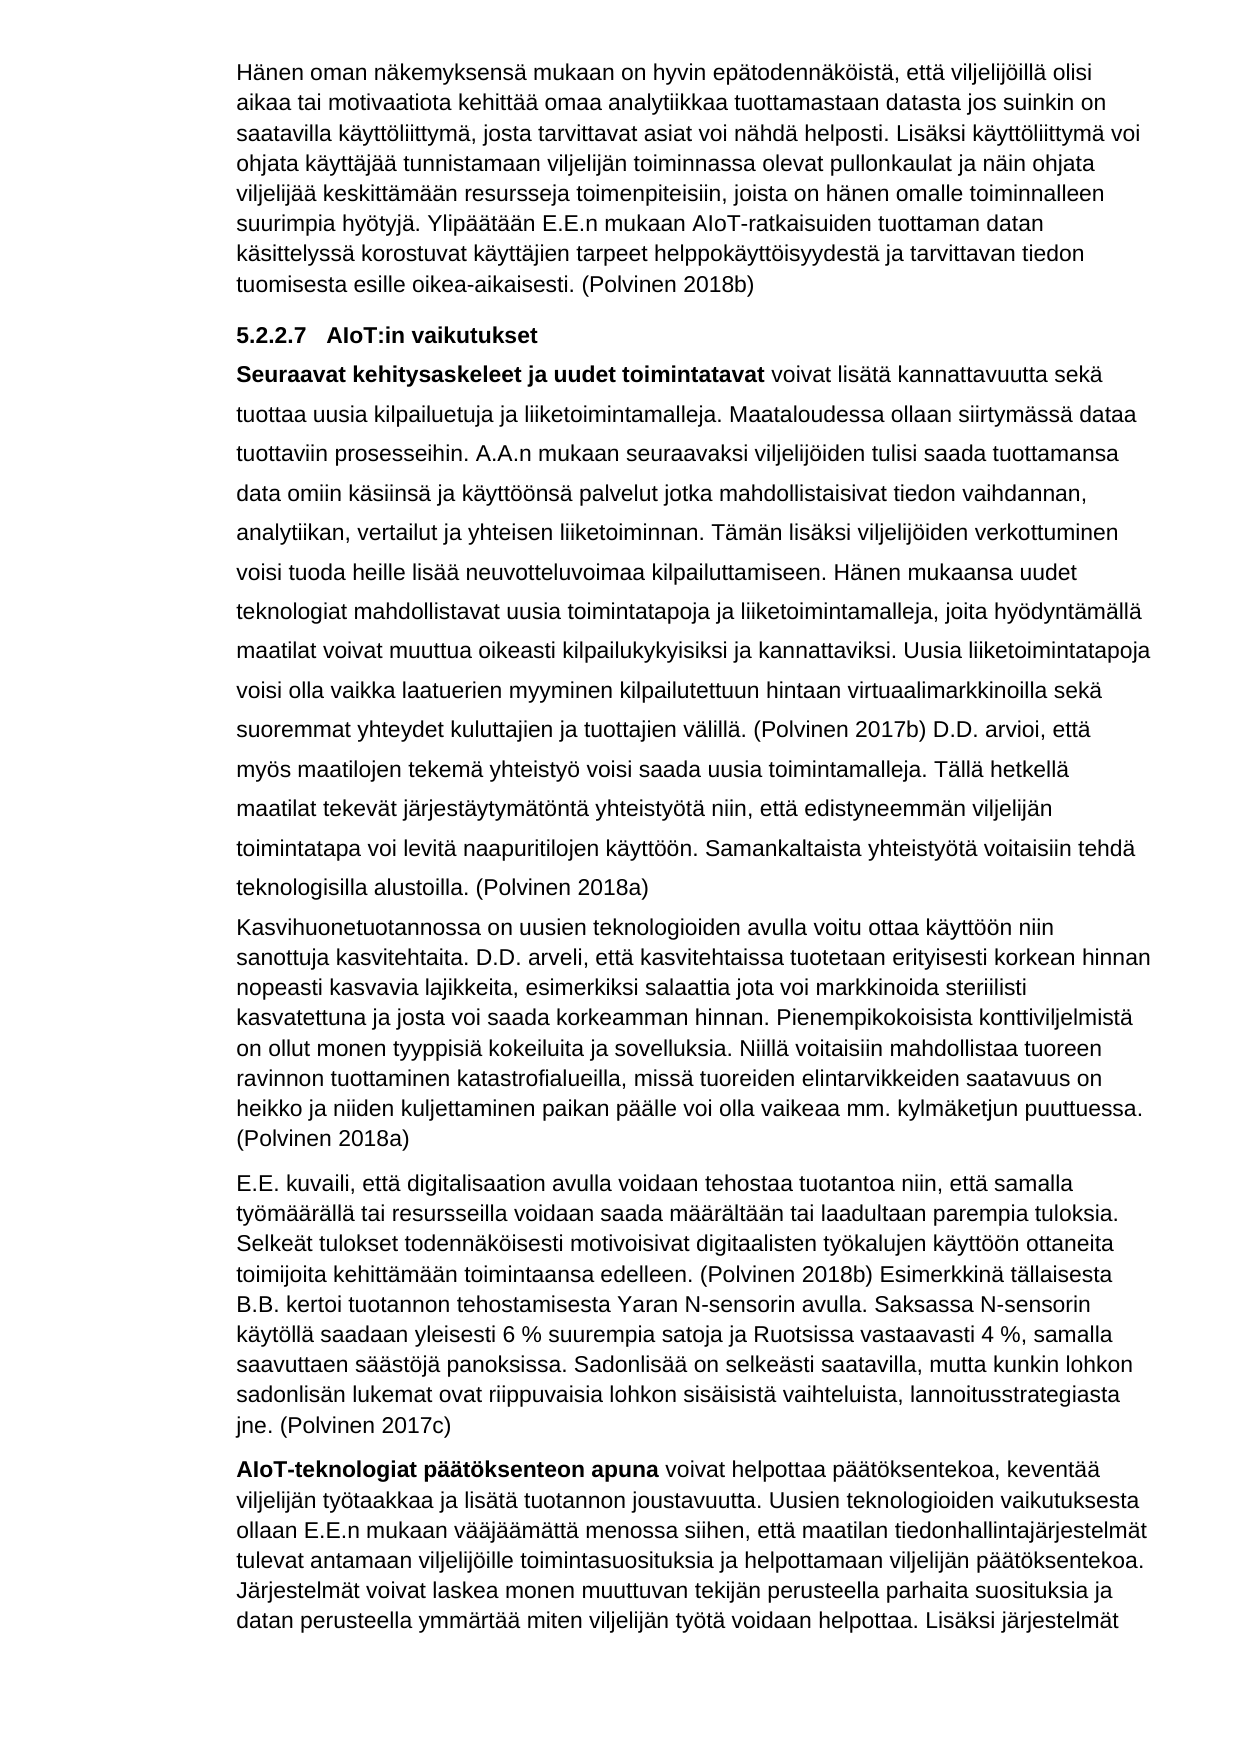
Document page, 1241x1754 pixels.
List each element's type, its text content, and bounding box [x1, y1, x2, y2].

text Kasvihuonetuotannossa on uusien teknologioiden avulla voitu ottaa käyttöön niin sanottuja kasvitehtaita. D.D. arveli, että kasvitehtaissa tuotetaan erityisesti korkean hinnan nopeasti kasvavia lajikkeita, esimerkiksi salaattia jota voi markkinoida steriilisti kasvatettuna ja josta voi saada korkeamman hinnan. Pienempikokoisista konttiviljelmistä on ollut monen tyyppisiä kokeiluita ja sovelluksia. Niillä voitaisiin mahdollistaa tuoreen ravinnon tuottaminen katastrofialueilla, missä tuoreiden elintarvikkeiden saatavuus on heikko ja niiden kuljettaminen paikan päälle voi olla vaikeaa mm. kylmäketjun puuttuessa. (Polvinen 2018a) [236, 914, 1152, 1152]
text E.E. kuvaili, että digitalisaation avulla voidaan tehostaa tuotantoa niin, että samalla työmäärällä tai resursseilla voidaan saada määrältään tai laadultaan parempia tuloksia. Selkeät tulokset todennäköisesti motivoisivat digitaalisten työkalujen käyttöön ottaneita toimijoita kehittämään toimintaansa edelleen. (Polvinen 2018b) Esimerkkinä tällaisesta B.B. kertoi tuotannon tehostamisesta Yaran N-sensorin avulla. Saksassa N-sensorin käytöllä saadaan yleisesti 6 % suurempia satoja ja Ruotsissa vastaavasti 4 %, samalla saavuttaen säästöjä panoksissa. Sadonlisää on selkeästi saatavilla, mutta kunkin lohkon sadonlisän lukemat ovat riippuvaisia lohkon sisäisistä vaihteluista, lannoitusstrategiasta jne. (Polvinen 2017c) [236, 1170, 1152, 1438]
subtitle AIoT:in vaikutukset [236, 322, 1152, 348]
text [236, 59, 1152, 297]
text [236, 1456, 1152, 1634]
